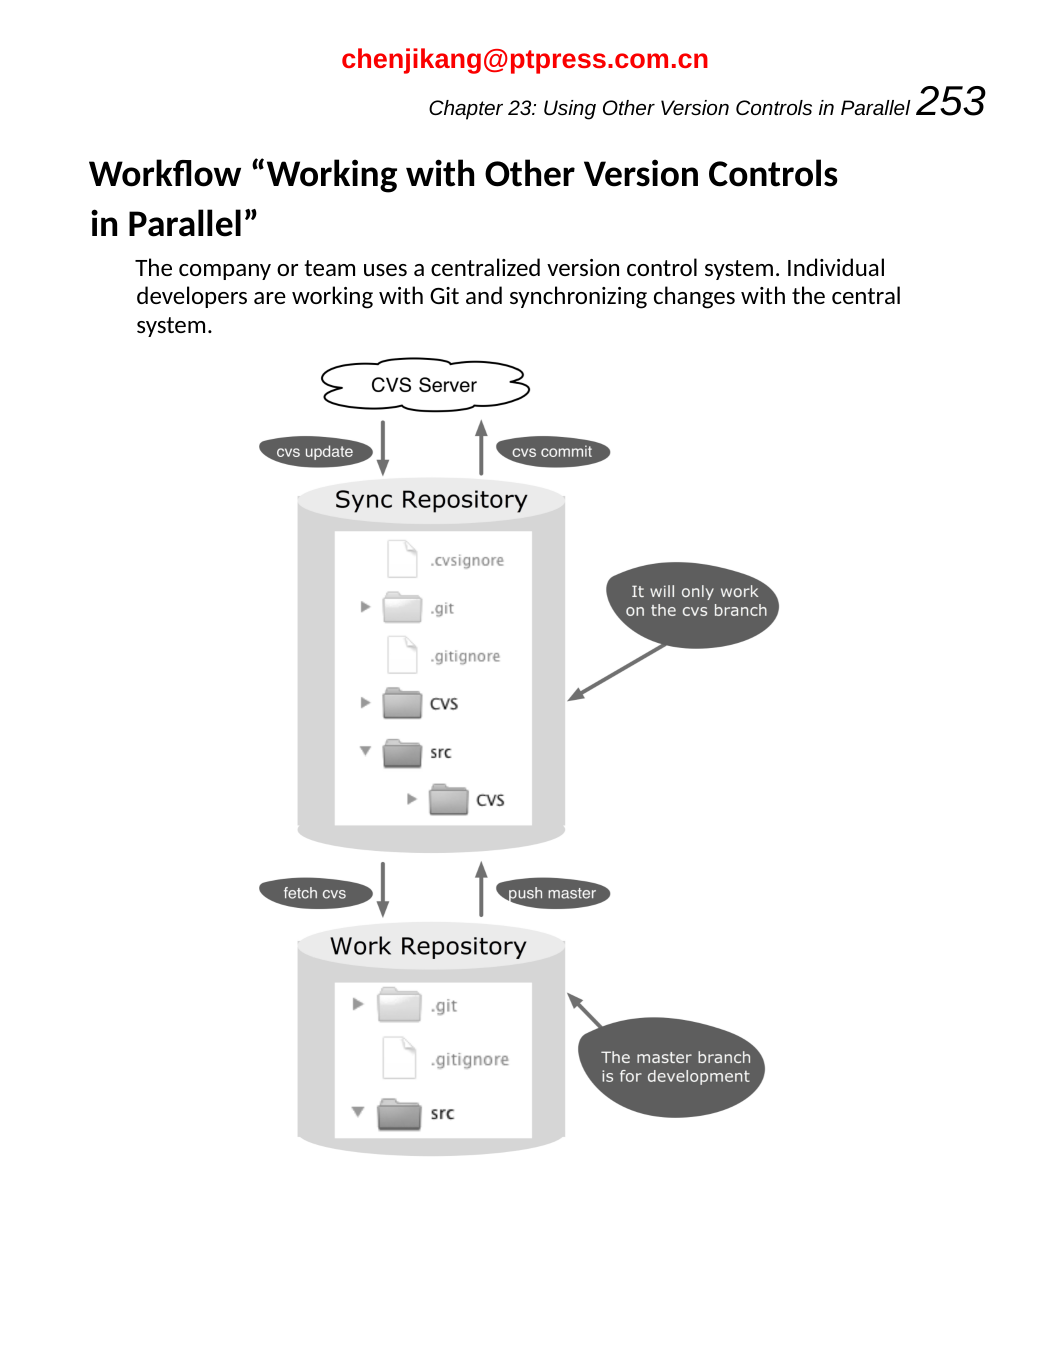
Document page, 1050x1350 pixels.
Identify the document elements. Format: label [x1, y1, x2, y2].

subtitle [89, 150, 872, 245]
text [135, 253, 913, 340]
picture [254, 352, 781, 1158]
